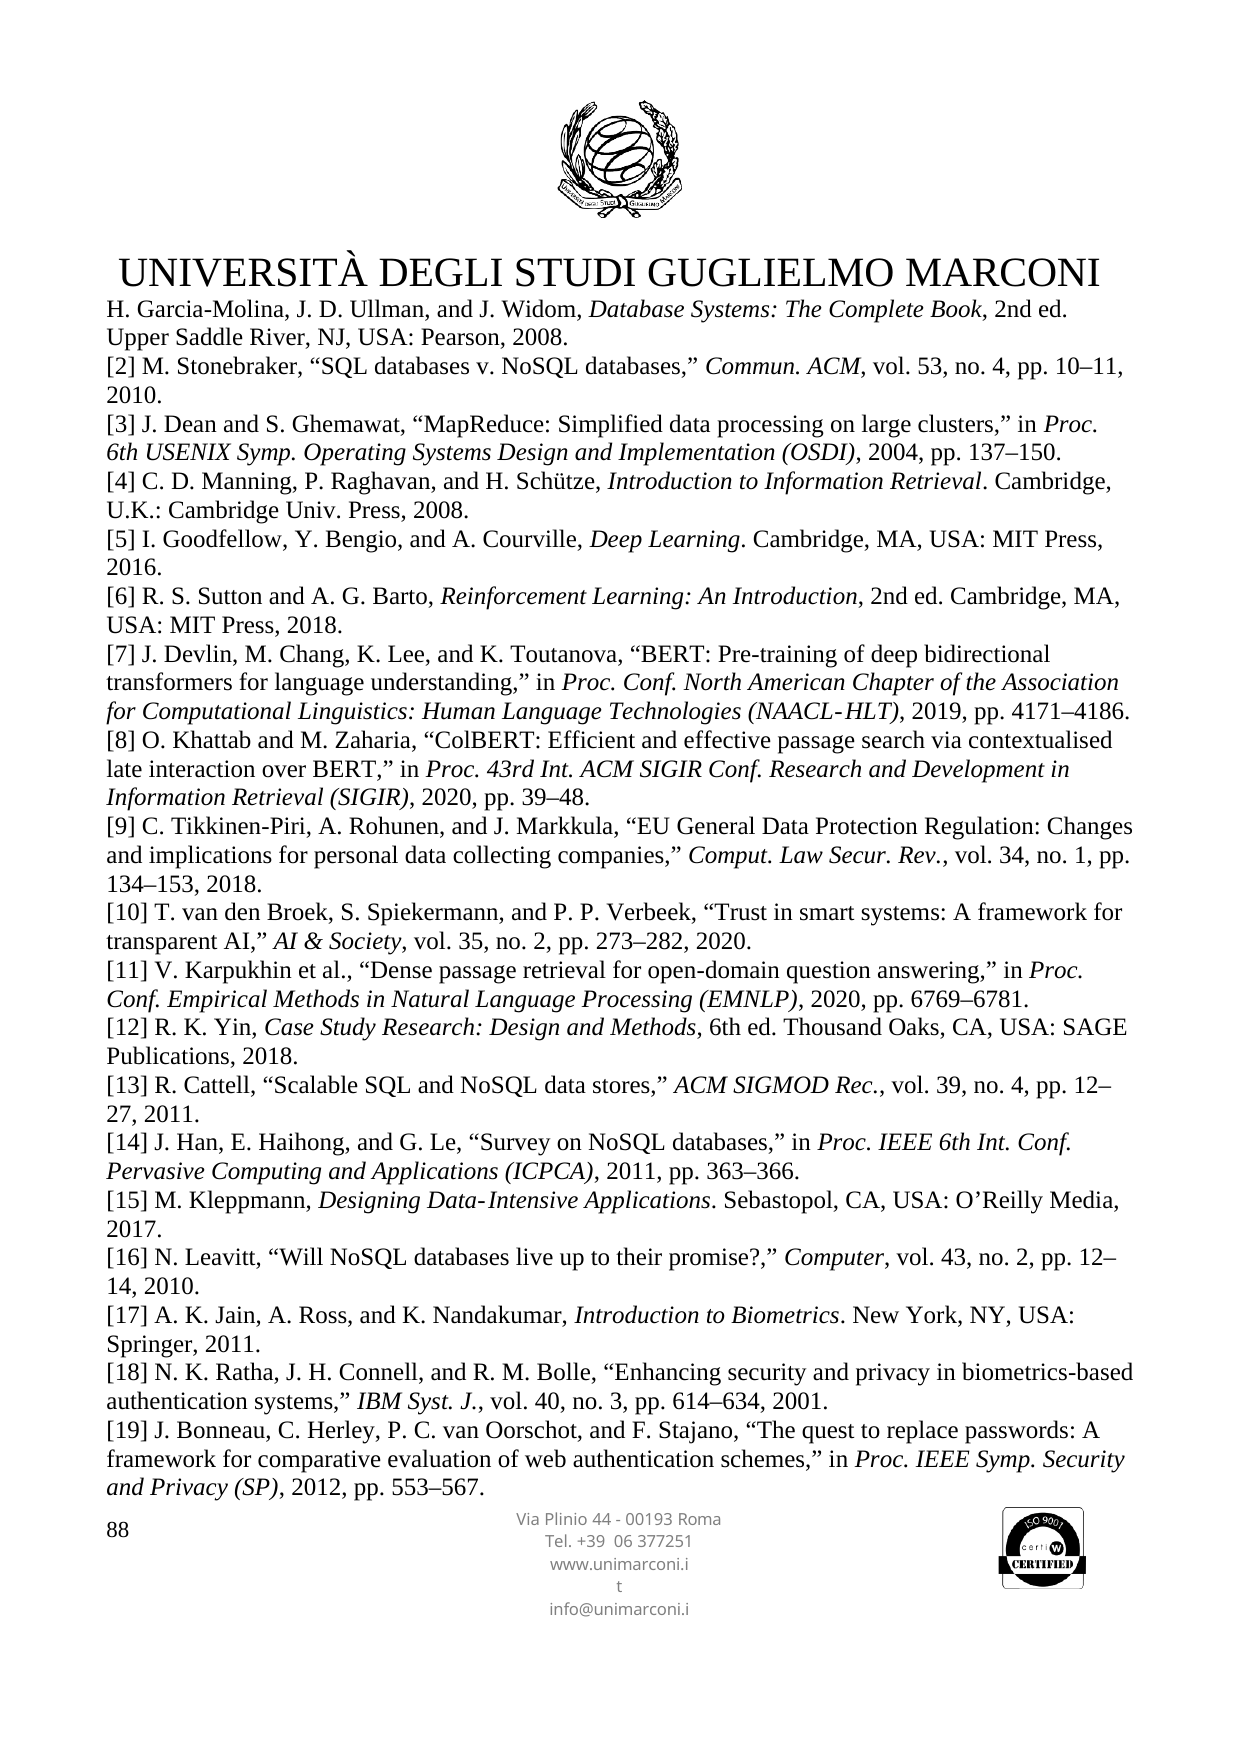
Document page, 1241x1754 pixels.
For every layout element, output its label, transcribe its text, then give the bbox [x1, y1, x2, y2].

picture [998, 1507, 1086, 1589]
picture [557, 100, 682, 218]
